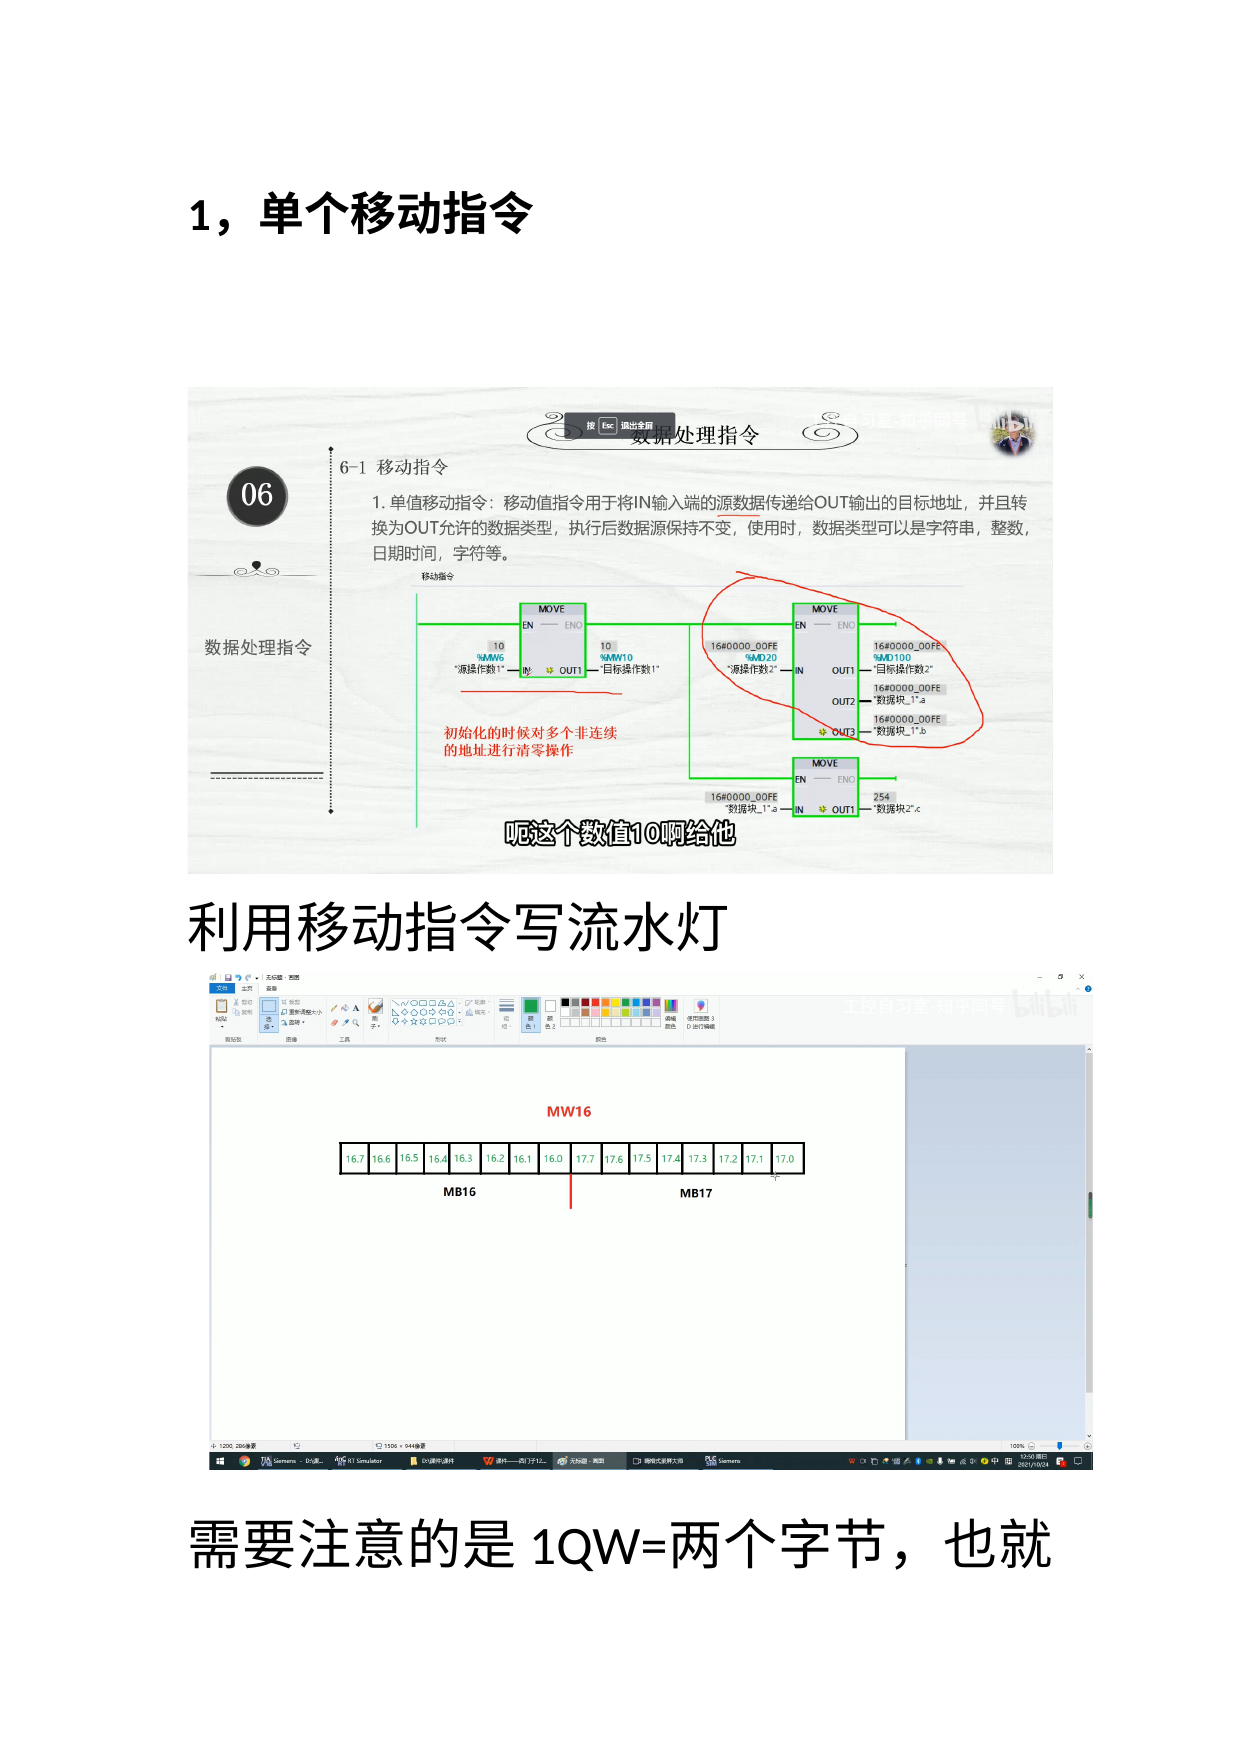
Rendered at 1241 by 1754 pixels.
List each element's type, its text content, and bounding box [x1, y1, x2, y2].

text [187, 1492, 1053, 1590]
picture [187, 387, 1053, 874]
picture [209, 972, 1093, 1470]
text 利用移动指令写流水灯 [187, 875, 1053, 972]
subtitle 单个移动指令 [187, 162, 1053, 259]
